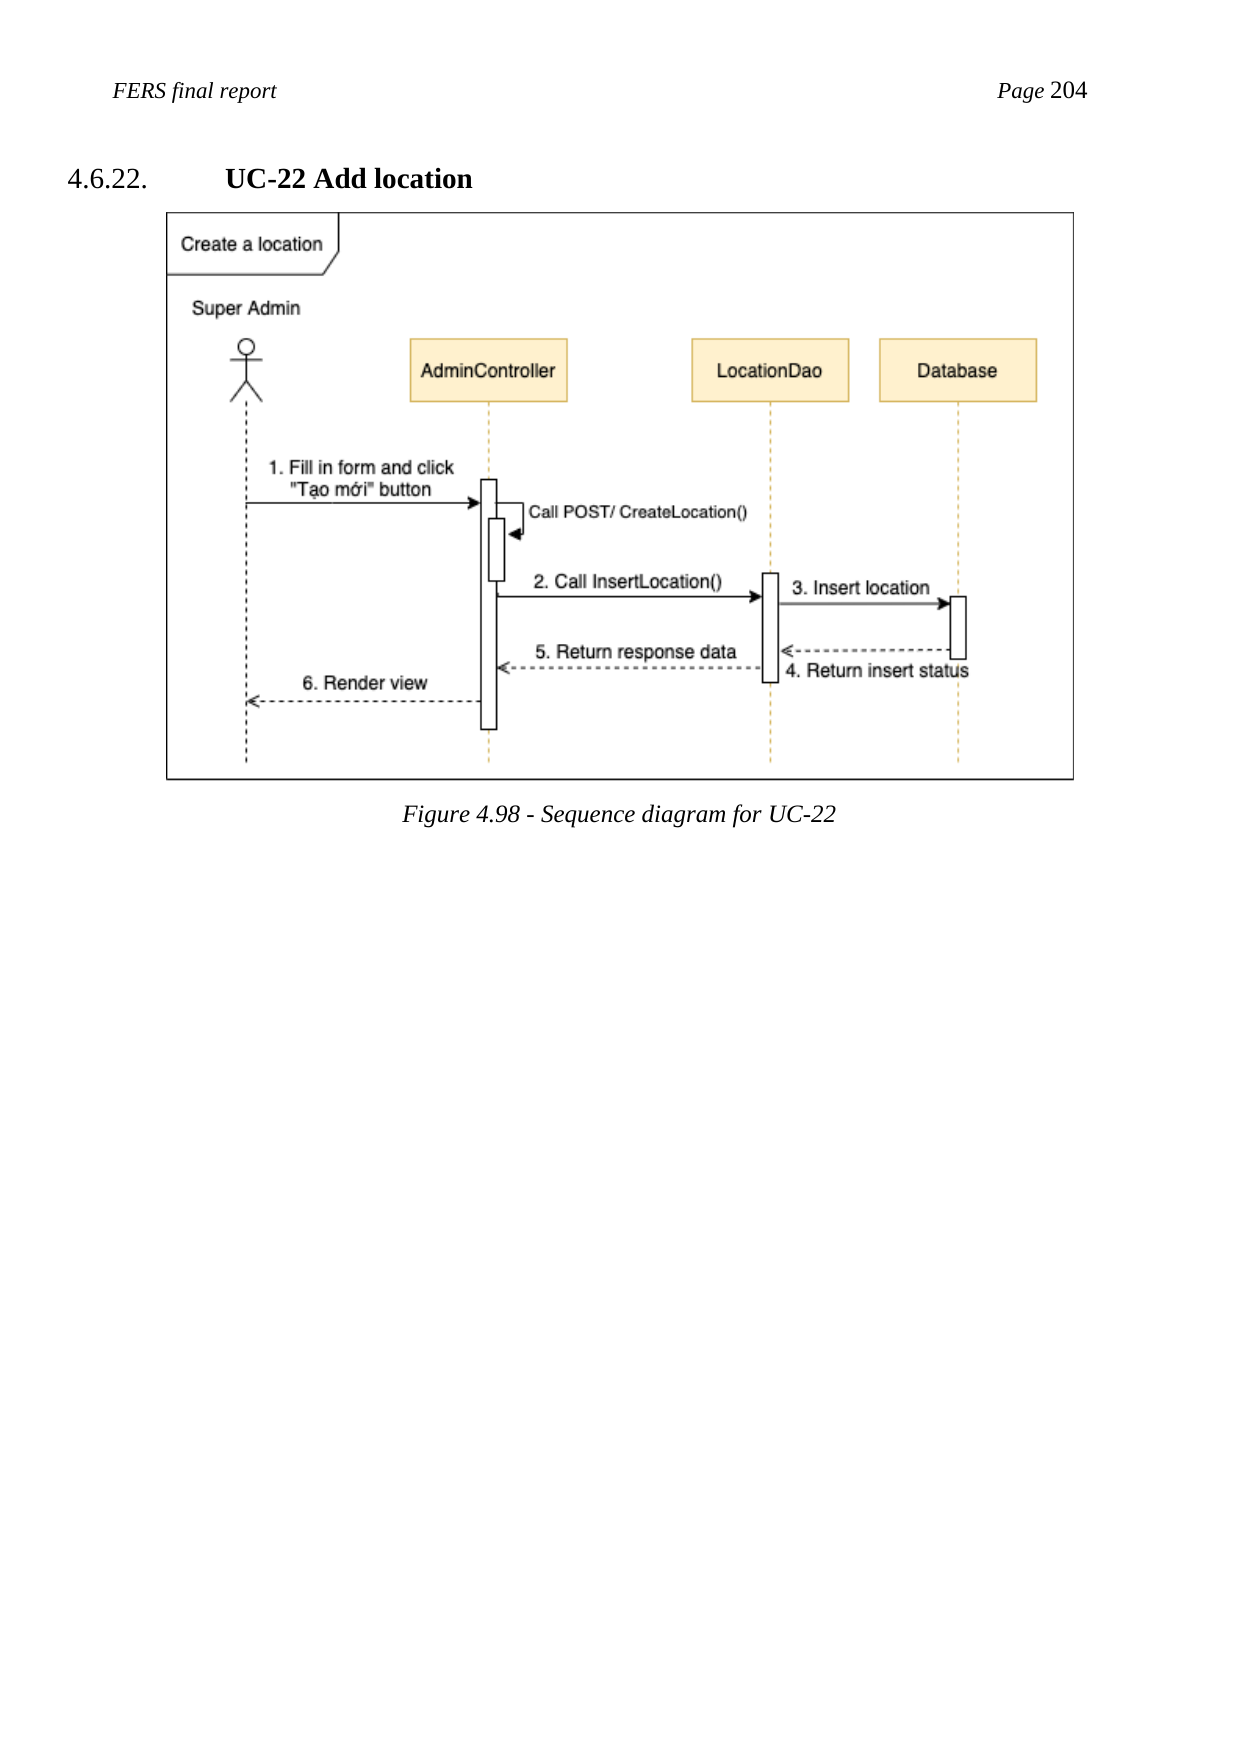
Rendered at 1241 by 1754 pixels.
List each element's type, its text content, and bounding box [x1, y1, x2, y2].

picture [166, 212, 1074, 782]
subtitle UC-22 Add location [67, 161, 1128, 195]
text Figure 4.98 - Sequence diagram for UC-22 [112, 799, 1128, 828]
